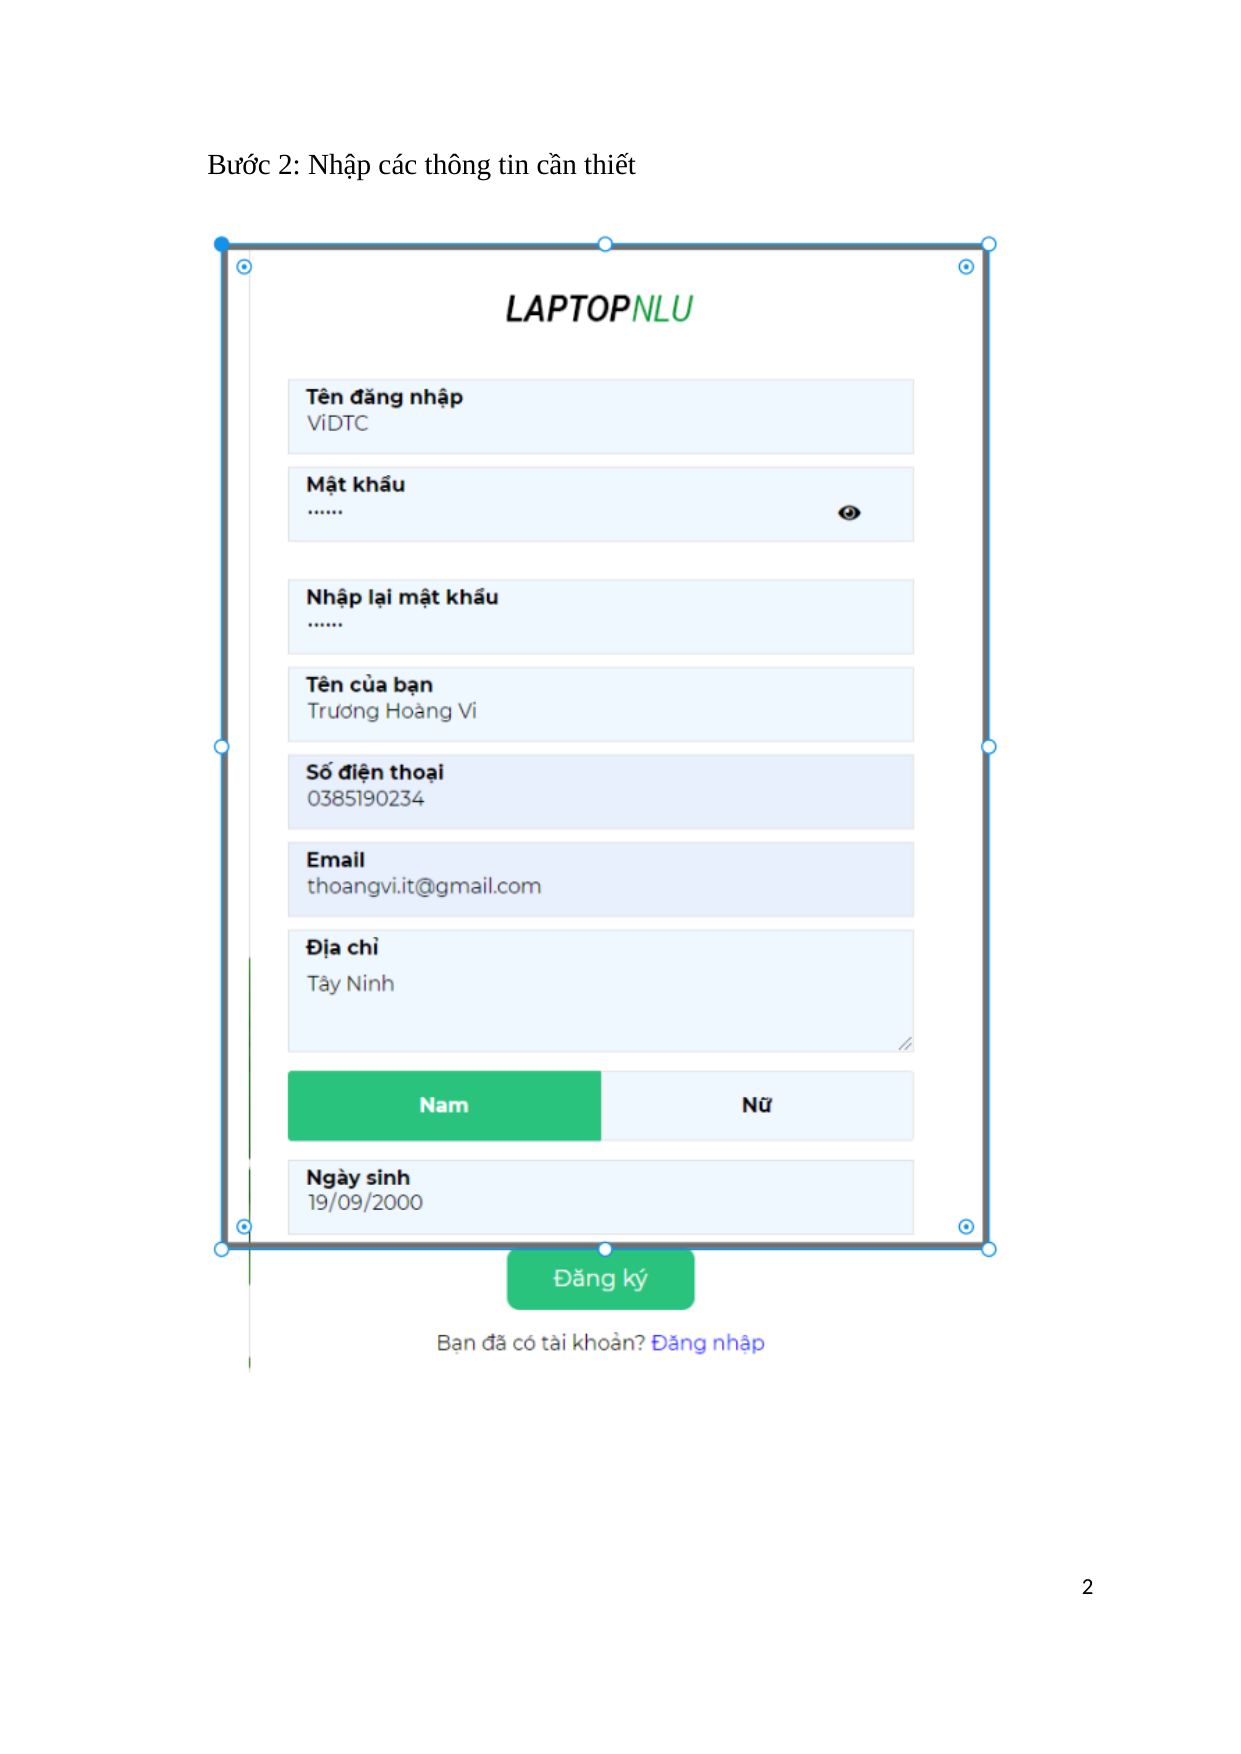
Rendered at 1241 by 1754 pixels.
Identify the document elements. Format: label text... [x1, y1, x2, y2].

picture [207, 232, 1094, 1402]
text Bước 2: Nhập các thông tin cần thiết [207, 147, 1093, 181]
